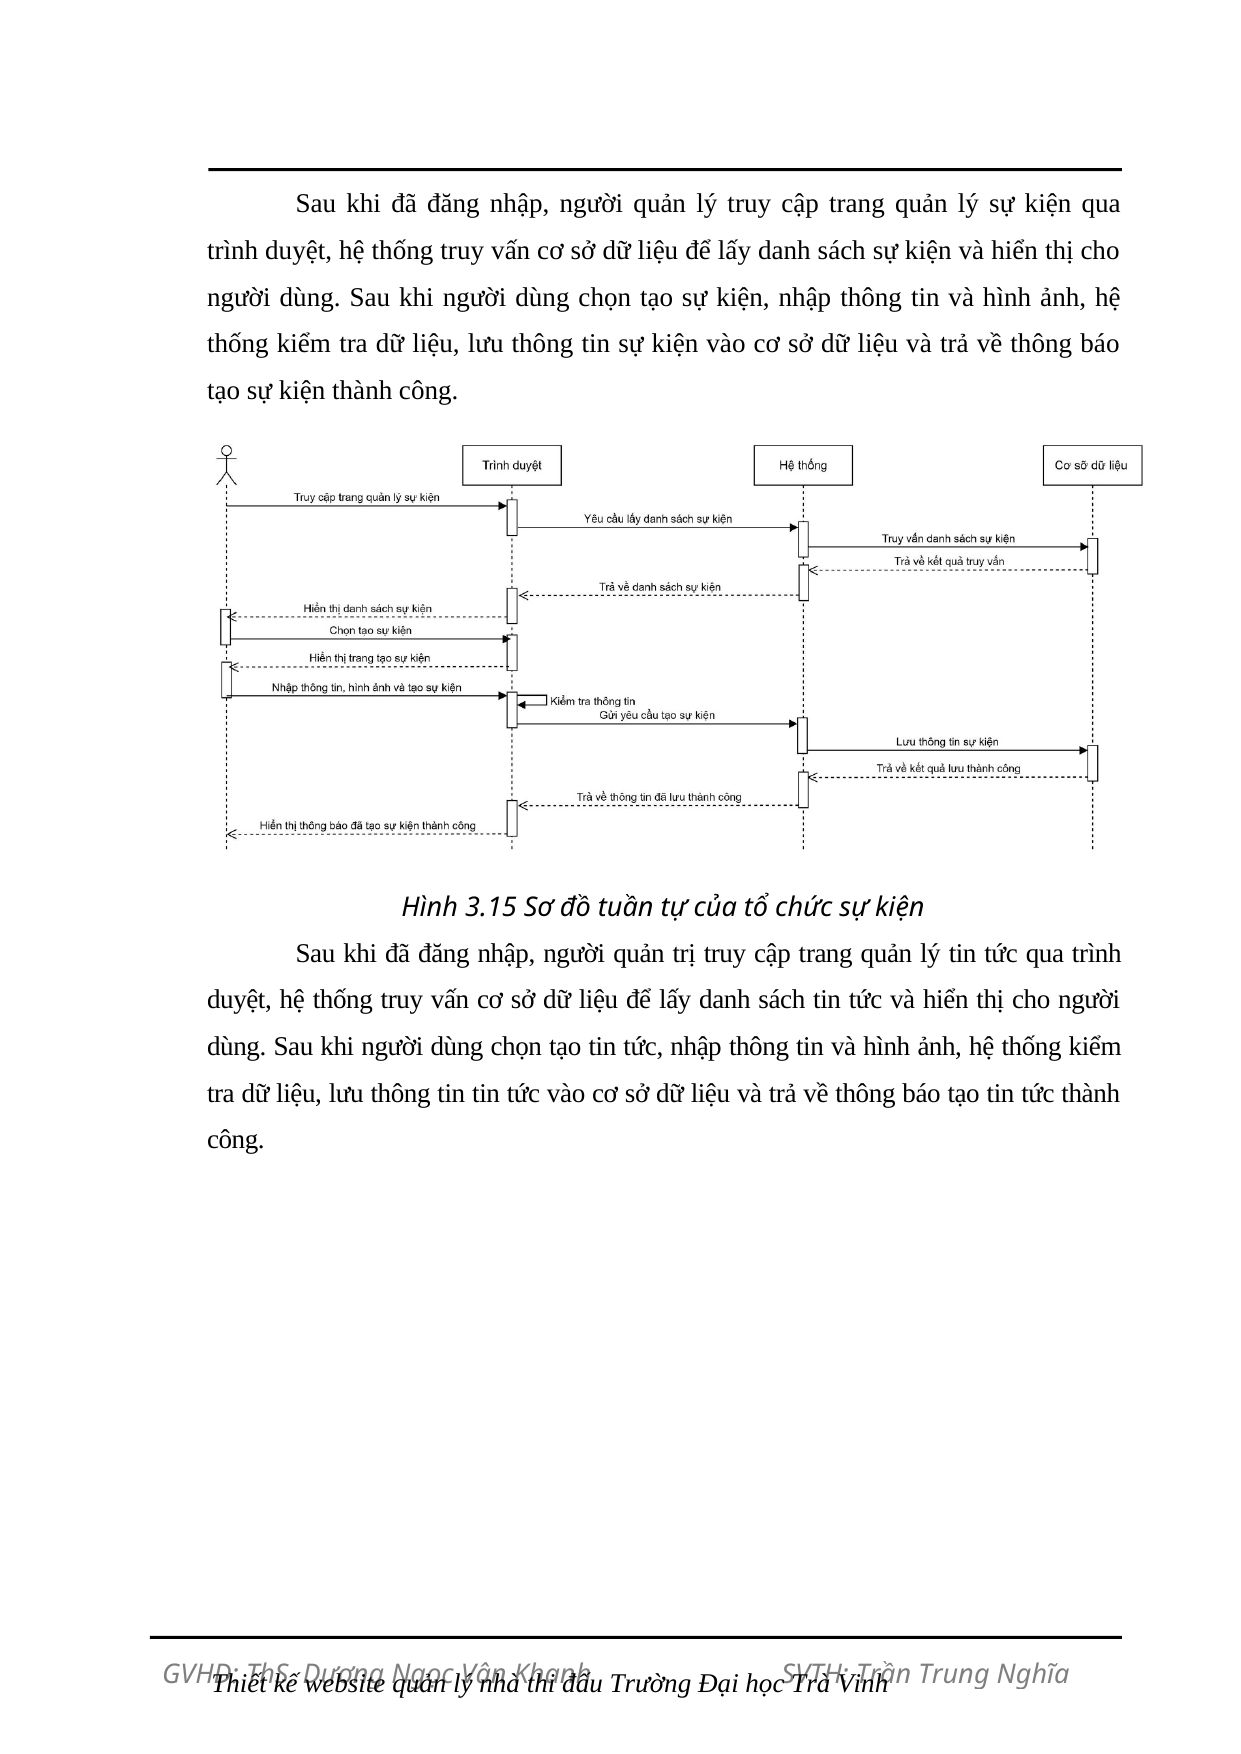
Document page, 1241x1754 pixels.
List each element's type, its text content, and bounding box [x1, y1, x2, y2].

text Sau khi đã đăng nhập, người quản trị truy cập trang quản lý tin tức qua trình duyệt, hệ thống truy vấn cơ sở dữ liệu để lấy danh sách tin tức và hiển thị cho người dùng. Sau khi người dùng chọn tạo tin tức, nhập thông tin và hình ảnh, hệ thống kiểm tra dữ liệu, lưu thông tin tin tức vào cơ sở dữ liệu và trả về thông báo tạo tin tức thành công. [207, 937, 1122, 1154]
text Sau khi đã đăng nhập, người quản lý truy cập trang quản lý sự kiện qua trình duyệt, hệ thống truy vấn cơ sở dữ liệu để lấy danh sách sự kiện và hiển thị cho người dùng. Sau khi người dùng chọn tạo sự kiện, nhập thông tin và hình ảnh, hệ thống kiểm tra dữ liệu, lưu thông tin sự kiện vào cơ sở dữ liệu và trả về thông báo tạo sự kiện thành công. [207, 148, 1122, 405]
picture [206, 435, 1152, 860]
